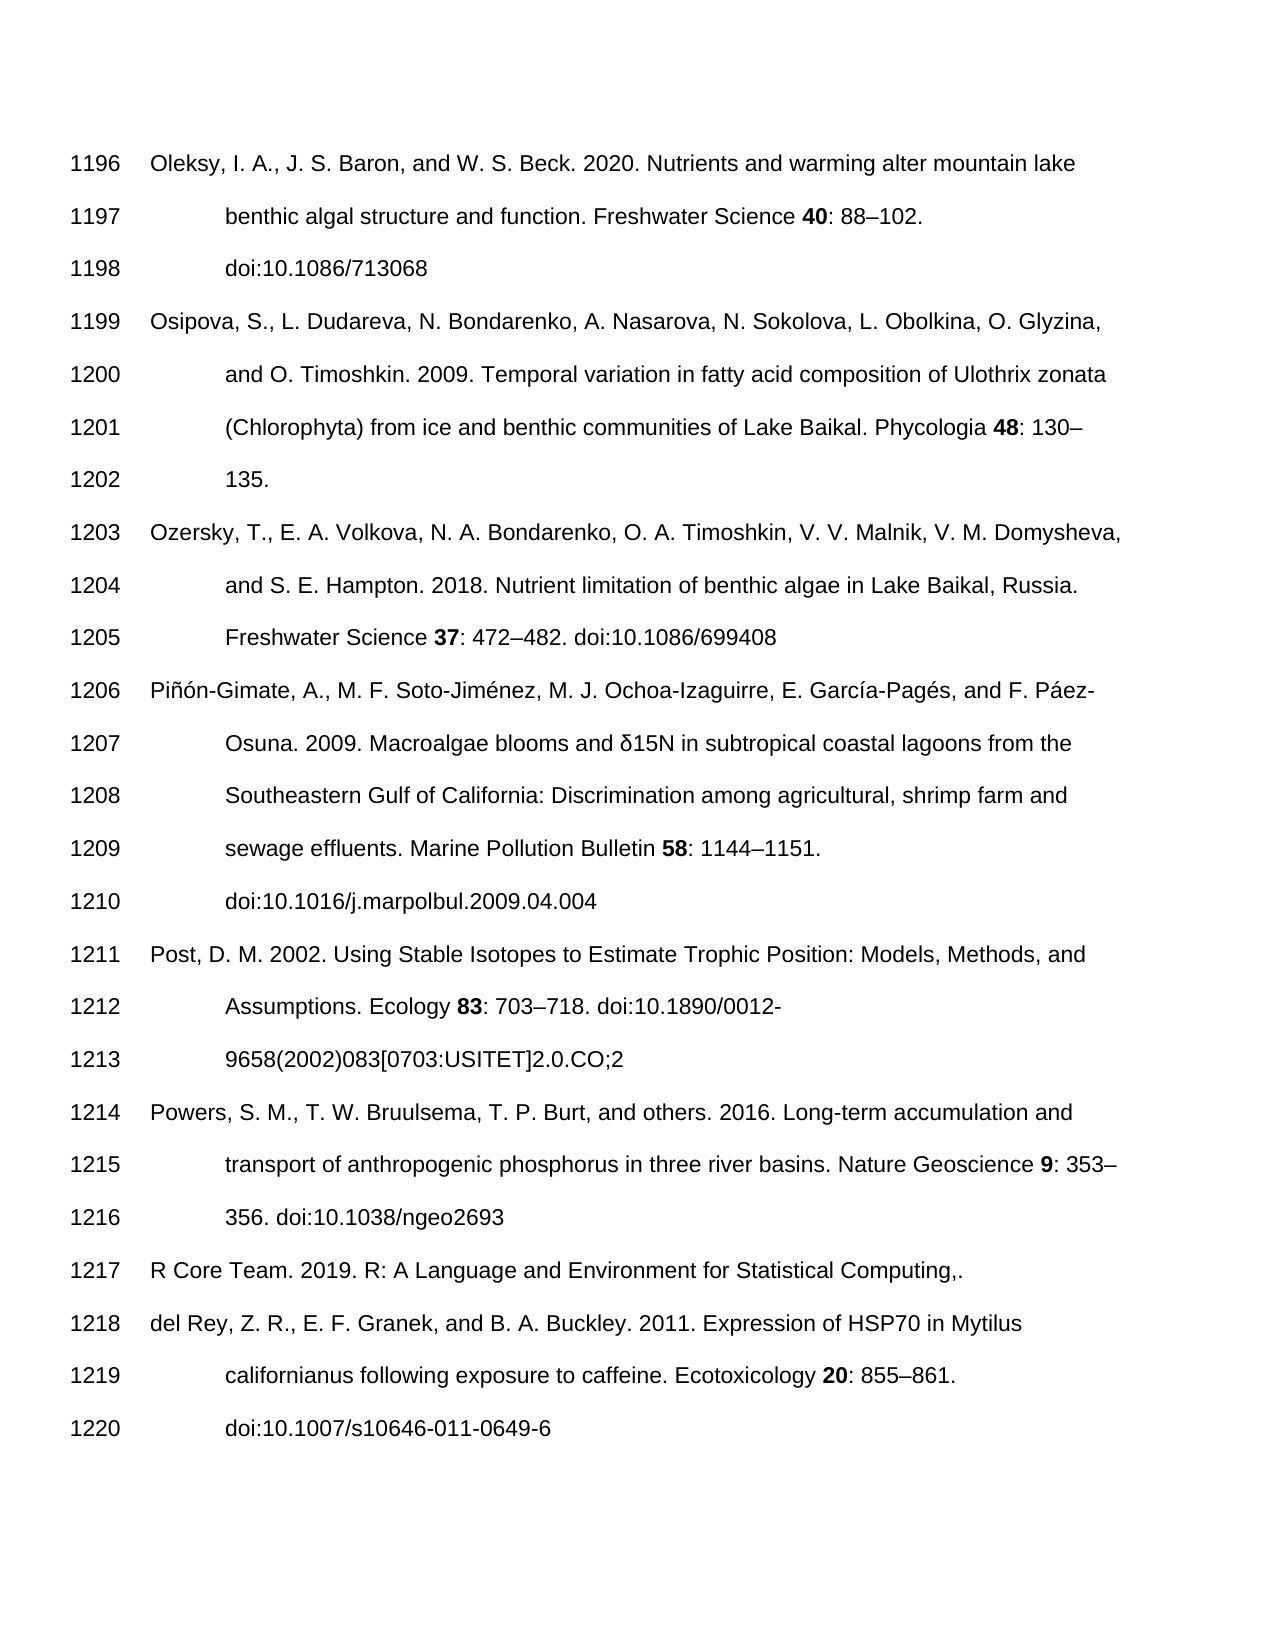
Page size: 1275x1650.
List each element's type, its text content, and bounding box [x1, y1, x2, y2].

text del Rey, Z. R., E. F. Granek, and B. A. Buckley. 2011. Expression of HSP70 in Mytilus californianus following exposure to caffeine. Ecotoxicology 20: 855–861. doi:10.1007/s10646-011-0649-6 [150, 1309, 1125, 1441]
text Osipova, S., L. Dudareva, N. Bondarenko, A. Nasarova, N. Sokolova, L. Obolkina, O. Glyzina, and O. Timoshkin. 2009. Temporal variation in fatty acid composition of Ulothrix zonata (Chlorophyta) from ice and benthic communities of Lake Baikal. Phycologia 48: 130–135. [150, 308, 1125, 493]
text Oleksy, I. A., J. S. Baron, and W. S. Beck. 2020. Nutrients and warming alter mountain lake benthic algal structure and function. Freshwater Science 40: 88–102. doi:10.1086/713068 [150, 150, 1125, 282]
text Ozersky, T., E. A. Volkova, N. A. Bondarenko, O. A. Timoshkin, V. V. Malnik, V. M. Domysheva, and S. E. Hampton. 2018. Nutrient limitation of benthic algae in Lake Baikal, Russia. Freshwater Science 37: 472–482. doi:10.1086/699408 [150, 519, 1125, 651]
text Powers, S. M., T. W. Bruulsema, T. P. Burt, and others. 2016. Long-term accumulation and transport of anthropogenic phosphorus in three river basins. Nature Geoscience 9: 353–356. doi:10.1038/ngeo2693 [150, 1099, 1125, 1231]
text Piñón-Gimate, A., M. F. Soto-Jiménez, M. J. Ochoa-Izaguirre, E. García-Pagés, and F. Páez-Osuna. 2009. Macroalgae blooms and δ15N in subtropical coastal lagoons from the Southeastern Gulf of California: Discrimination among agricultural, shrimp farm and sewage effluents. Marine Pollution Bulletin 58: 1144–1151. doi:10.1016/j.marpolbul.2009.04.004 [150, 677, 1125, 914]
text Post, D. M. 2002. Using Stable Isotopes to Estimate Trophic Position: Models, Methods, and Assumptions. Ecology 83: 703–718. doi:10.1890/0012-9658(2002)083[0703:USITET]2.0.CO;2 [150, 941, 1125, 1072]
text R Core Team. 2019. R: A Language and Environment for Statistical Computing,. [150, 1257, 1125, 1283]
